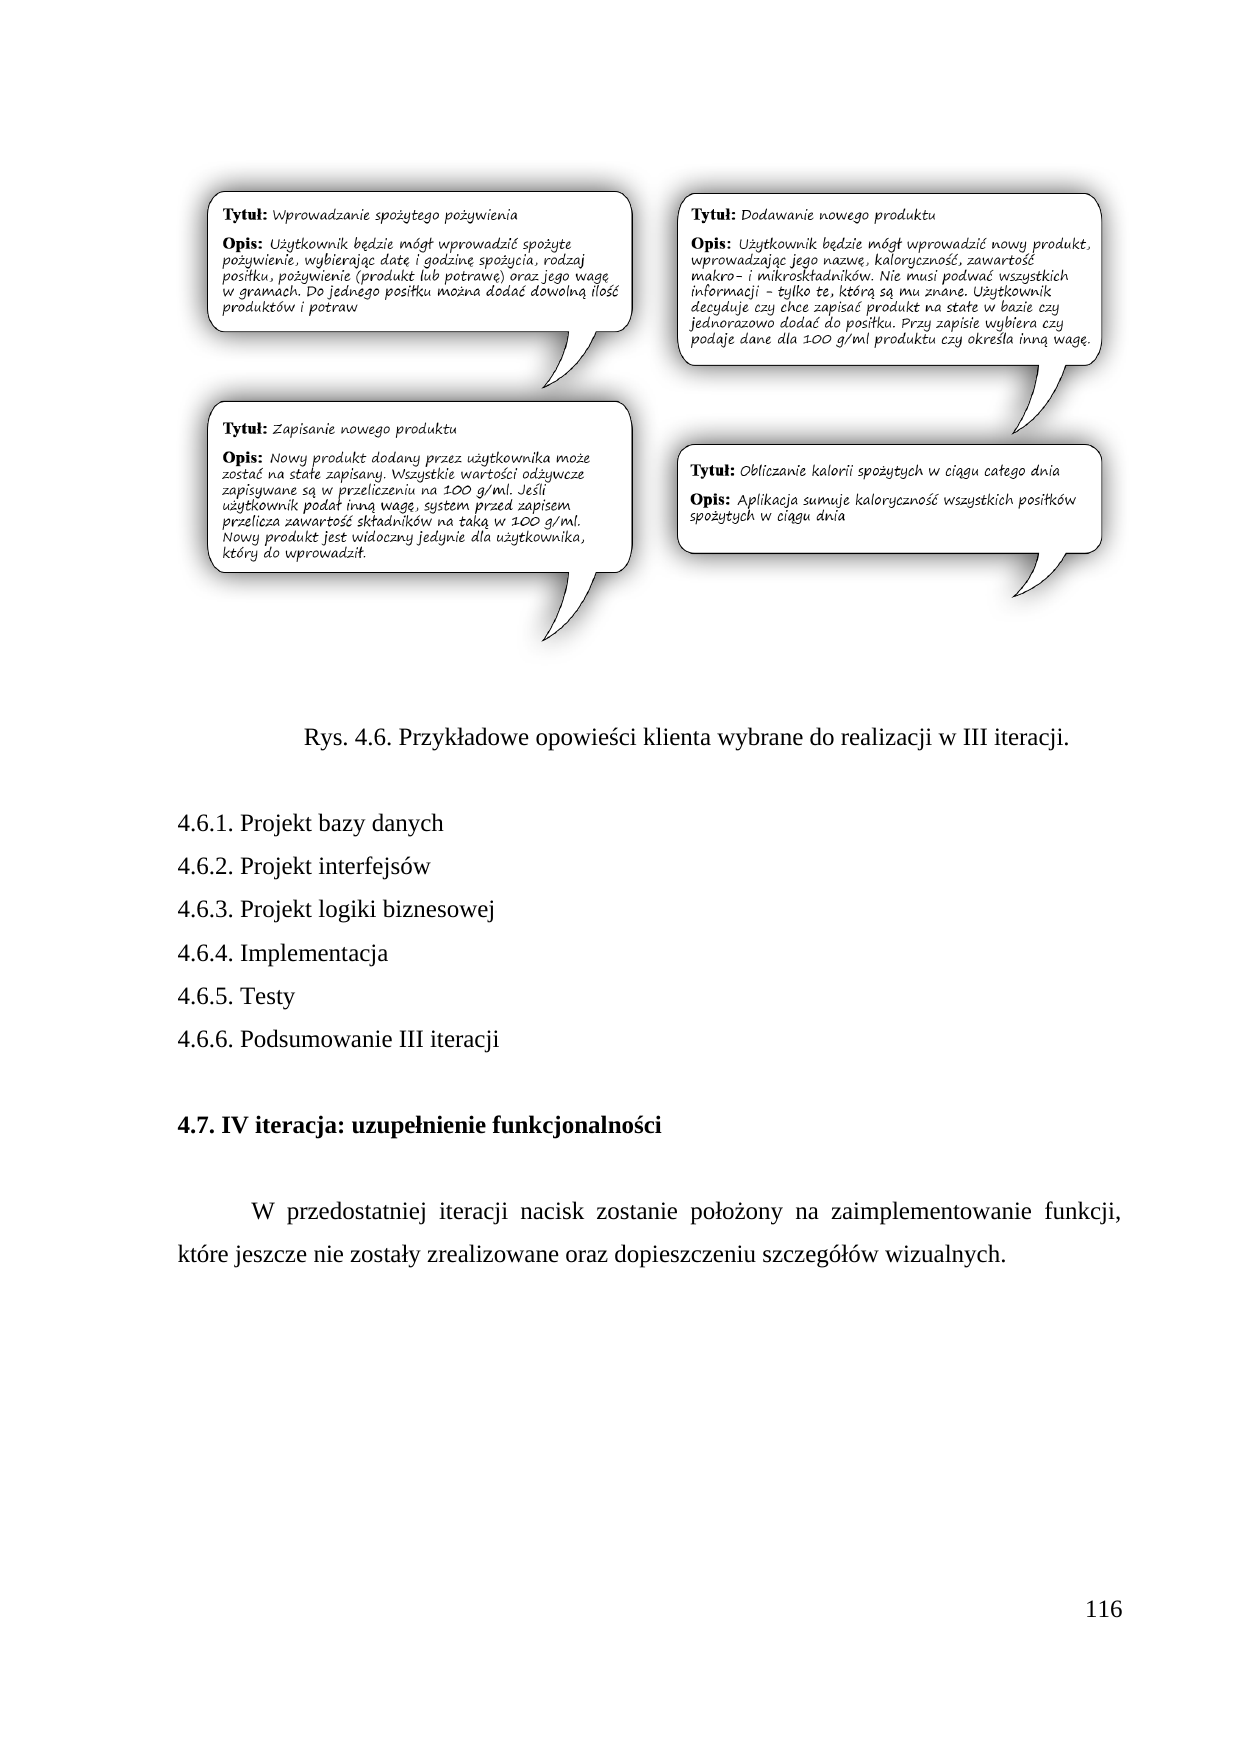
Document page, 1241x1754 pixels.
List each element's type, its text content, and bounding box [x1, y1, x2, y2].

subtitle 4.6.5. Testy [177, 981, 1122, 1009]
picture [199, 183, 1110, 649]
text Rys. 4.6. Przykładowe opowieści klienta wybrane do realizacji w III iteracji. [177, 722, 1122, 751]
subtitle 4.6.6. Podsumowanie III iteracji [177, 1024, 1122, 1053]
text W przedostatniej iteracji nacisk zostanie położony na zaimplementowanie funkcji, które jeszcze nie zostały zrealizowane oraz dopieszczeniu szczegółów wizualnych. [177, 1196, 1122, 1268]
subtitle 4.7. IV iteracja: uzupełnienie funkcjonalności [177, 1110, 1122, 1139]
subtitle 4.6.1. Projekt bazy danych [177, 808, 1122, 837]
subtitle 4.6.2. Projekt interfejsów [177, 851, 1122, 880]
subtitle 4.6.4. Implementacja [177, 938, 1122, 966]
subtitle 4.6.3. Projekt logiki biznesowej [177, 894, 1122, 923]
